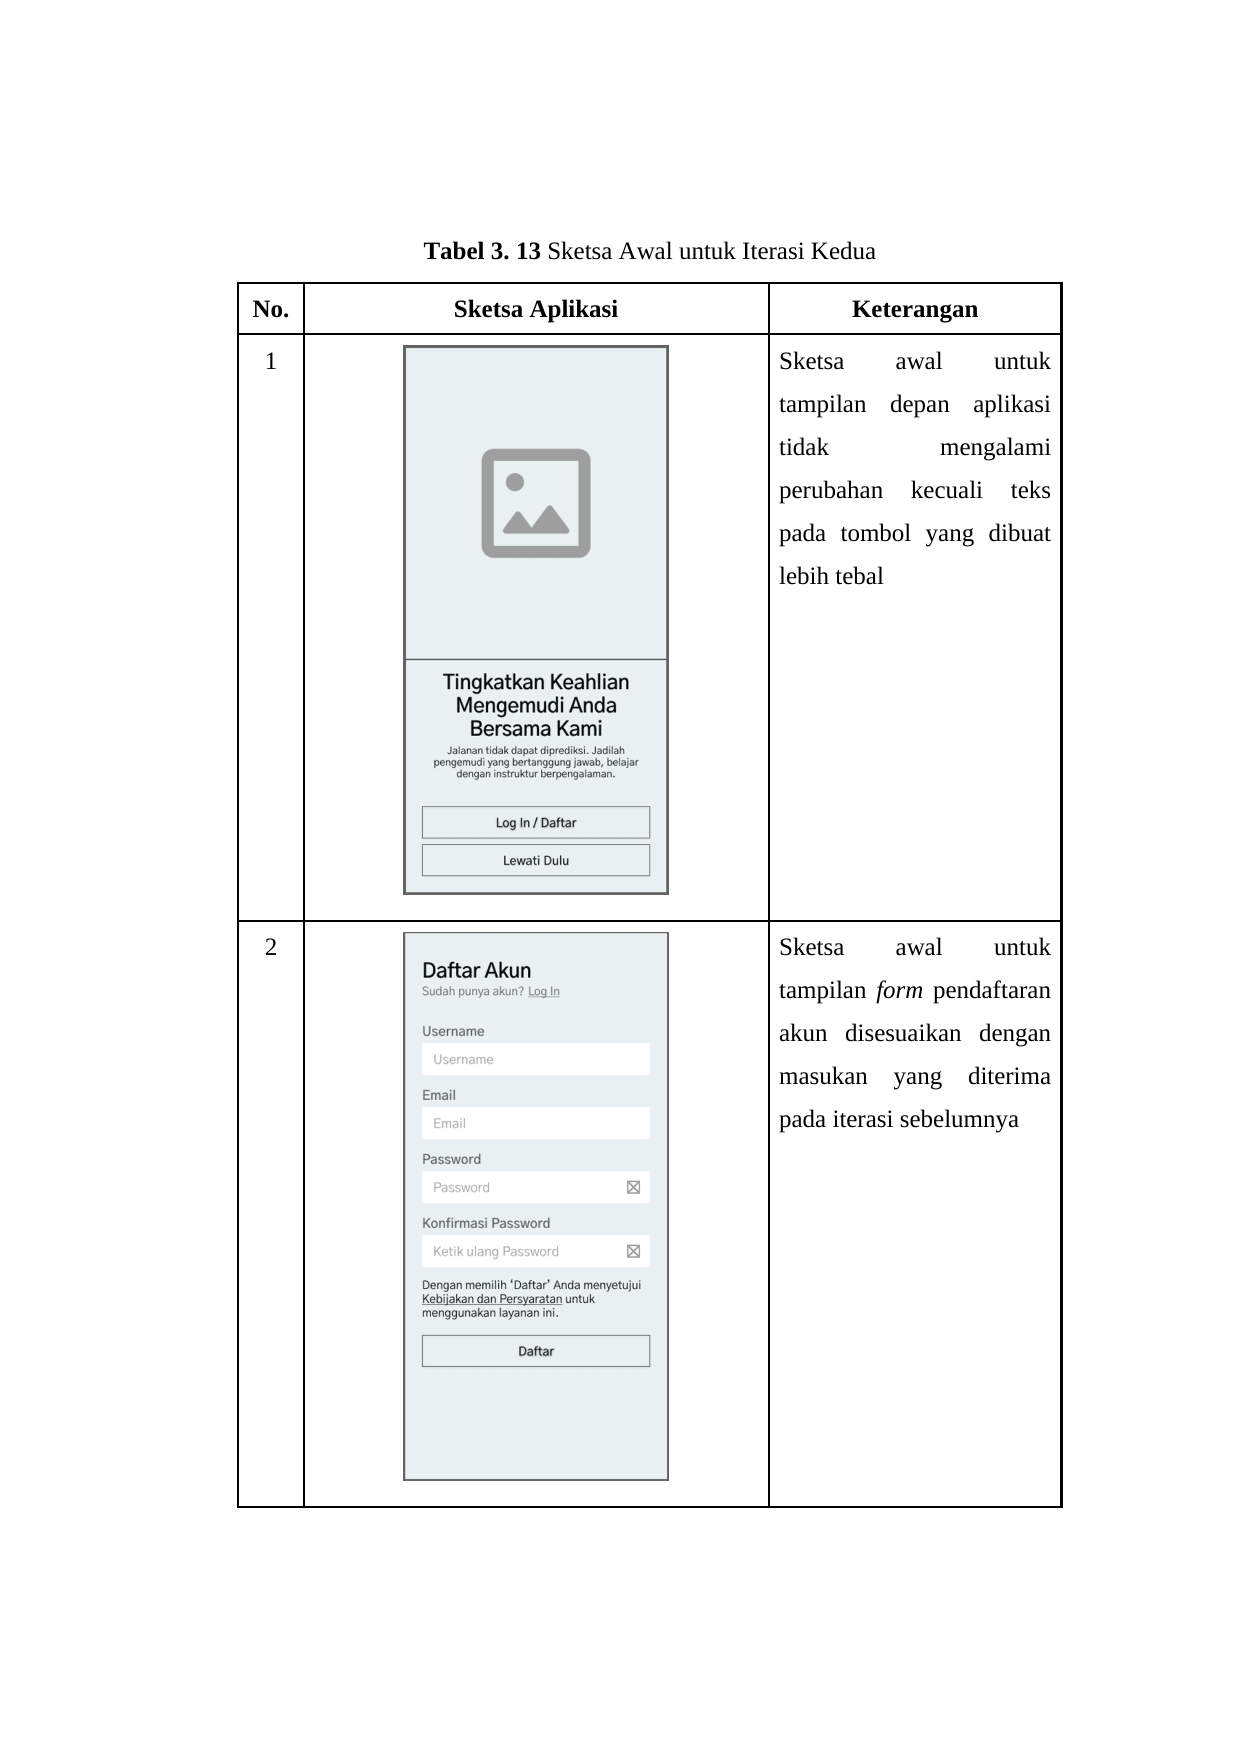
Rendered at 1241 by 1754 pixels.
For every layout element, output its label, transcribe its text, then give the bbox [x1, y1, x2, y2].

table_cell [305, 922, 768, 1506]
table_header No. [239, 284, 303, 333]
table_header Keterangan [770, 284, 1060, 333]
table_cell Sketsa awal untuk tampilan depan aplikasi tidak mengalami perubahan kecuali teks pada tombol yang dibuat lebih tebal [770, 335, 1060, 919]
table_cell Sketsa awal untuk tampilan form pendaftaran akun disesuaikan dengan masukan yang diterima pada iterasi sebelumnya [770, 922, 1060, 1506]
picture [403, 345, 669, 895]
table_header Sketsa Aplikasi [305, 284, 768, 333]
table_cell 2 [239, 922, 303, 1506]
table_cell [305, 335, 768, 919]
table_cell 1 [239, 335, 303, 919]
picture [403, 932, 669, 1481]
